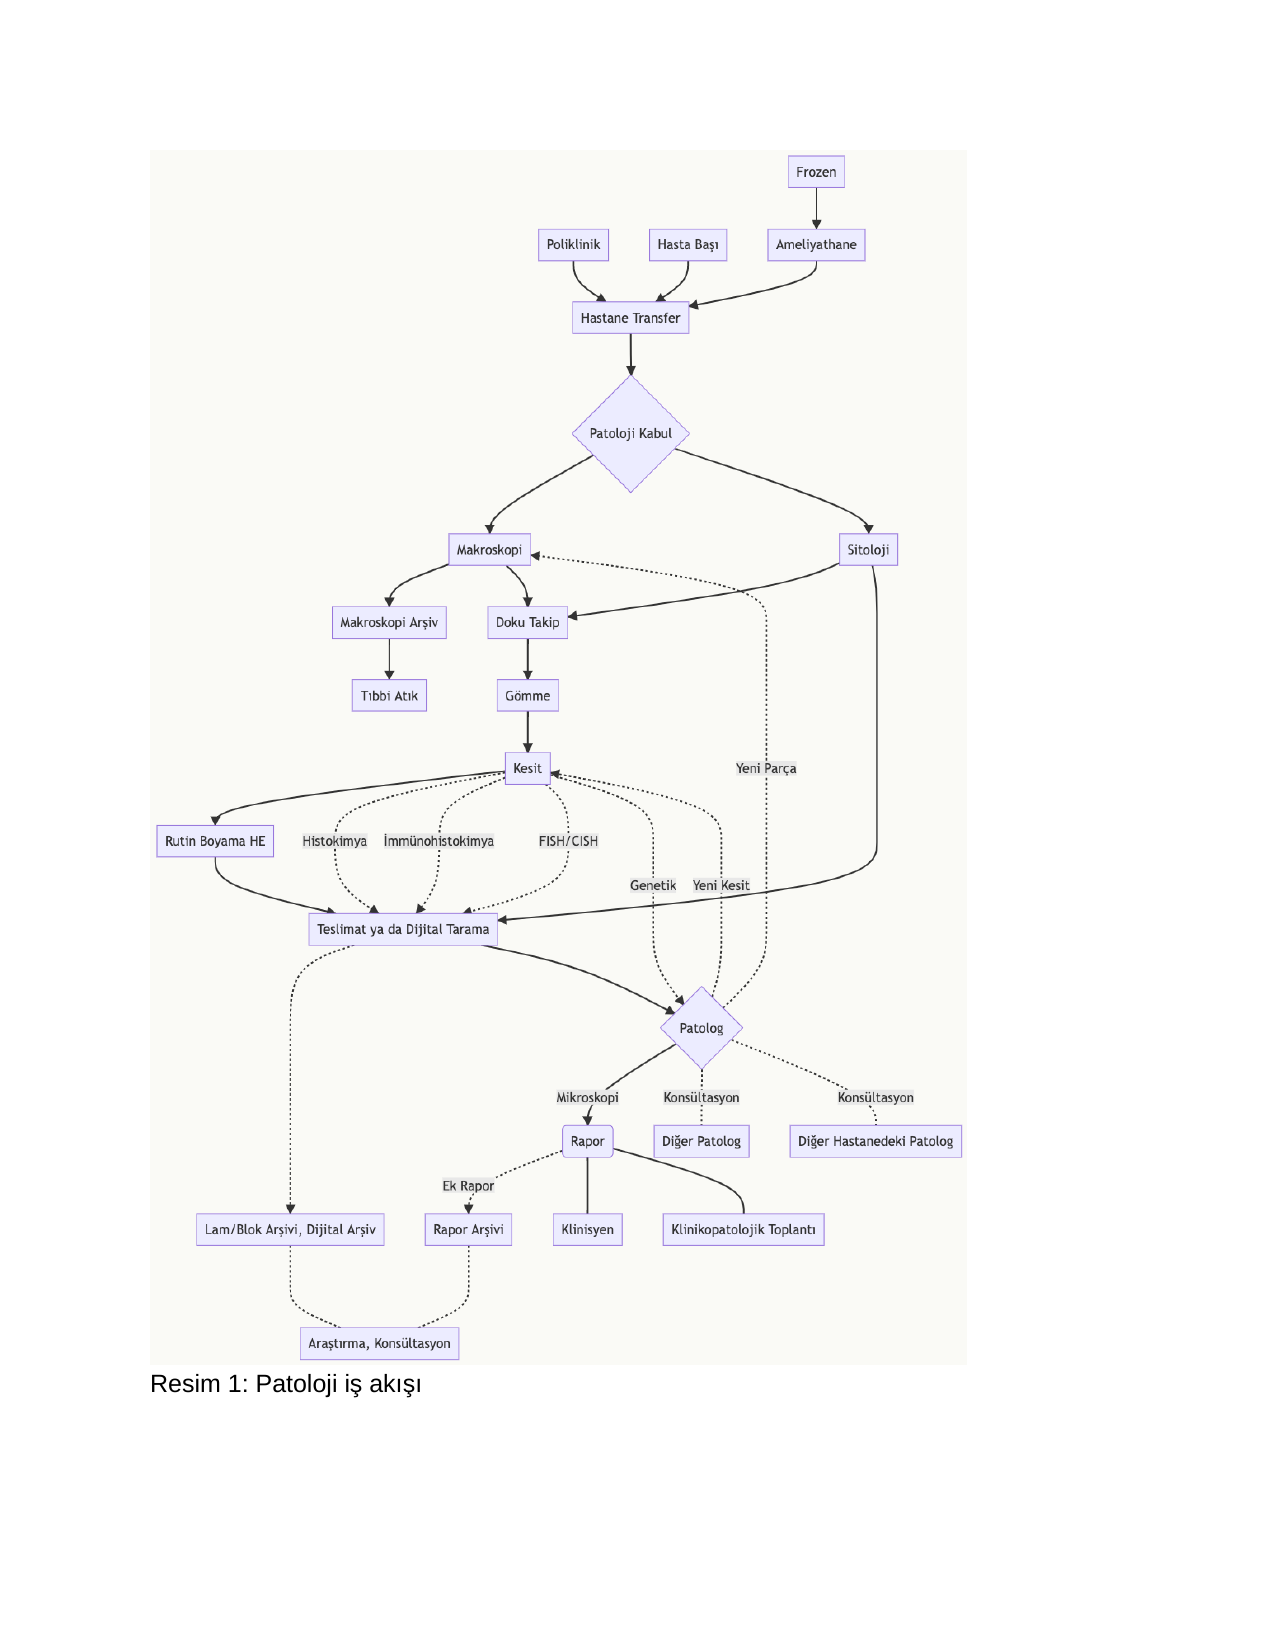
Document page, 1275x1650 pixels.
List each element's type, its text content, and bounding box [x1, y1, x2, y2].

text Resim 1: Patoloji iş akışı [150, 1369, 1125, 1397]
picture [150, 150, 967, 1365]
